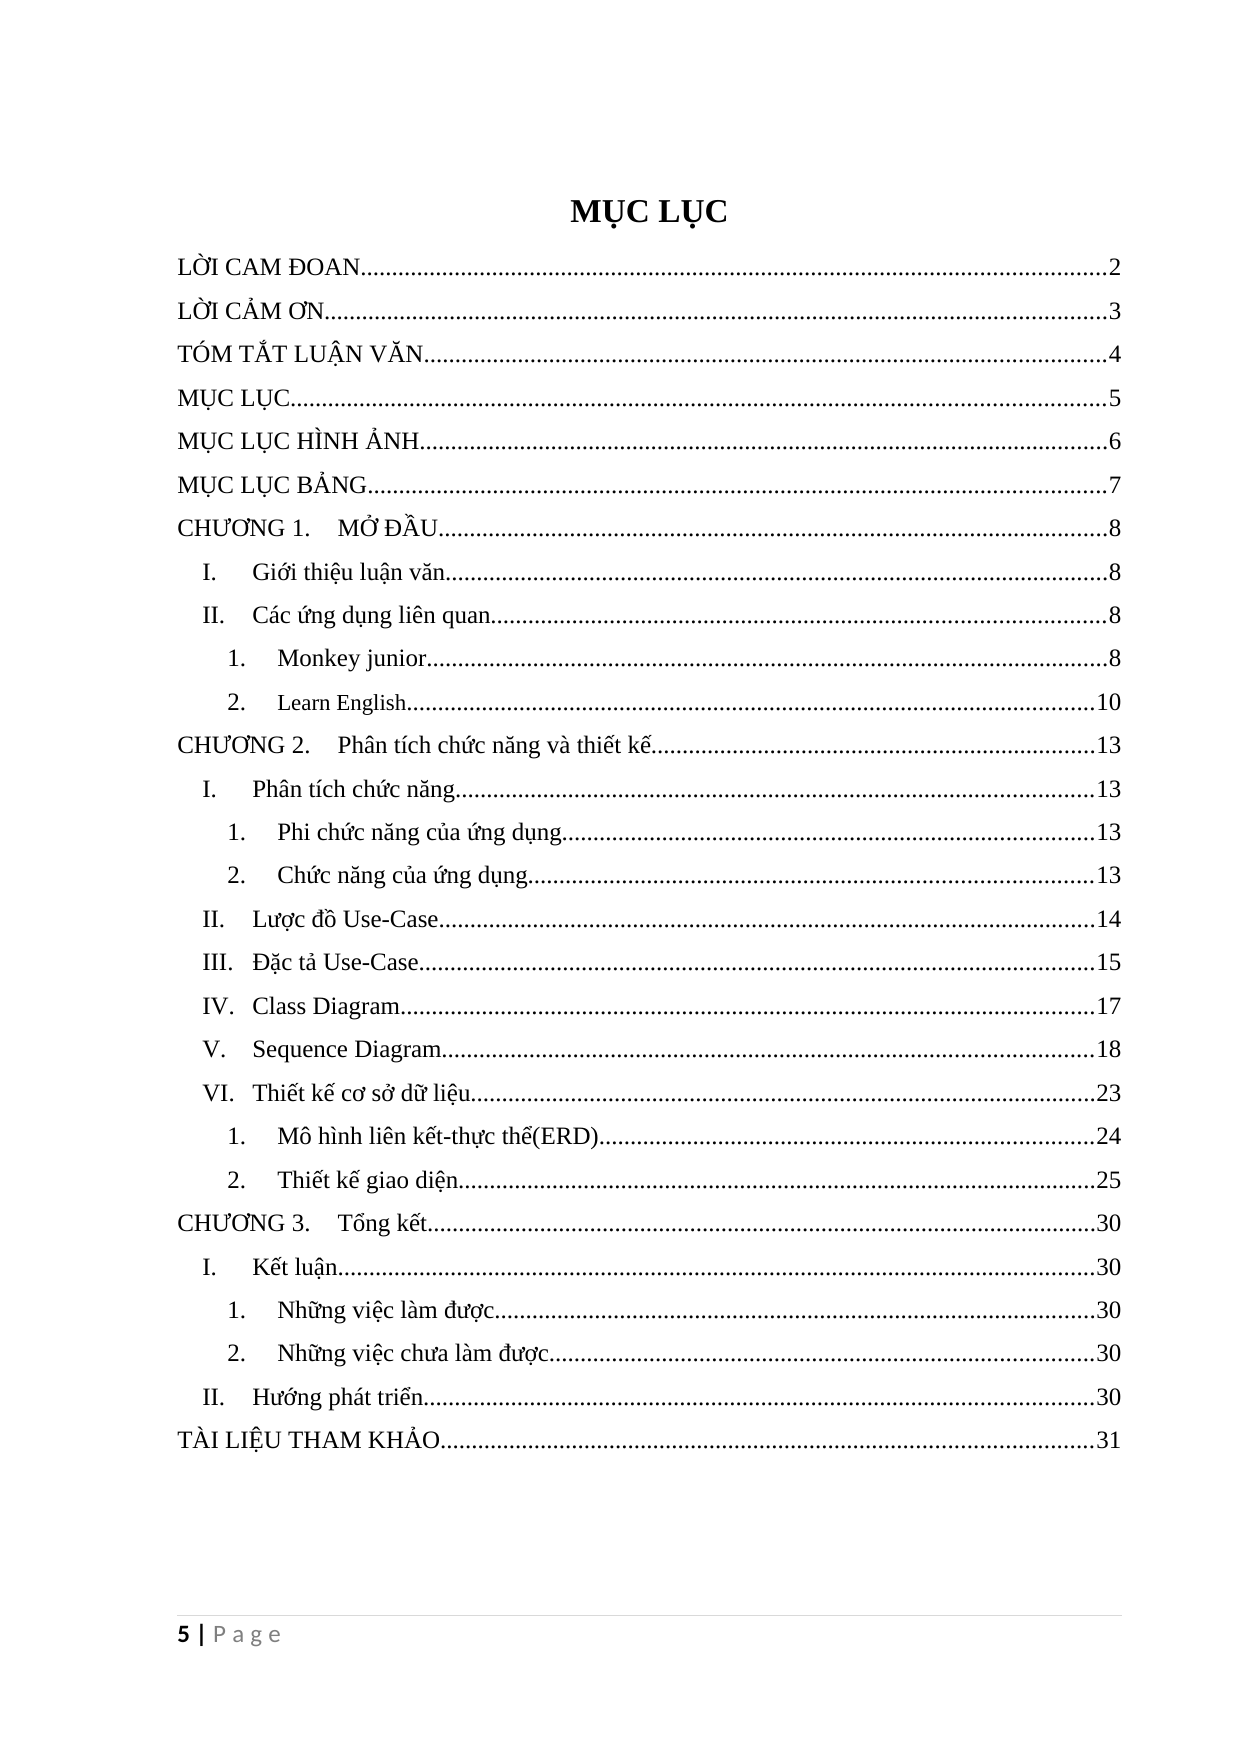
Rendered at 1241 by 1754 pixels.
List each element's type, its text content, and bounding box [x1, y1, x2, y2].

text MỤC LỤC 5 [177, 383, 1122, 412]
text MỤC LỤC HÌNH ẢNH 6 [177, 426, 1122, 455]
text 1. Monkey junior 8 [227, 643, 1122, 672]
text LỜI CAM ĐOAN 2 [177, 252, 1122, 281]
text VI. Thiết kế cơ sở dữ liệu 23 [202, 1078, 1122, 1107]
text 2. Những việc chưa làm được 30 [227, 1338, 1122, 1367]
text II. Hướng phát triển 30 [202, 1382, 1122, 1411]
text 1. Những việc làm được 30 [227, 1295, 1122, 1324]
text TÀI LIỆU THAM KHẢO 31 [177, 1425, 1122, 1454]
text 2. Chức năng của ứng dụng 13 [227, 861, 1122, 889]
text II. Các ứng dụng liên quan 8 [202, 600, 1122, 629]
text CHƯƠNG 1. MỞ ĐẦU 8 [177, 513, 1122, 542]
text II. Lược đồ Use-Case 14 [202, 904, 1122, 933]
text CHƯƠNG 2. Phân tích chức năng và thiết kế 13 [177, 730, 1122, 759]
text I. Phân tích chức năng. 13 [202, 774, 1122, 802]
text I. Giới thiệu luận văn 8 [202, 557, 1122, 585]
text I. Kết luận 30 [202, 1252, 1122, 1280]
text IV. Class Diagram 17 [202, 991, 1122, 1020]
text 2. Thiết kế giao diện 25 [227, 1165, 1122, 1193]
text 2. Learn English 10 [227, 687, 1122, 716]
text 1. Phi chức năng của ứng dụng 13 [227, 817, 1122, 846]
text V. Sequence Diagram 18 [202, 1034, 1122, 1063]
text CHƯƠNG 3. Tổng kết 30 [177, 1208, 1122, 1237]
text III. Đặc tả Use-Case 15 [202, 947, 1122, 976]
list MỤC LỤC [177, 192, 1122, 230]
text MỤC LỤC BẢNG 7 [177, 470, 1122, 498]
text TÓM TẮT LUẬN VĂN 4 [177, 339, 1122, 368]
text LỜI CẢM ƠN 3 [177, 296, 1122, 325]
text 1. Mô hình liên kết-thực thể(ERD) 24 [227, 1121, 1122, 1150]
